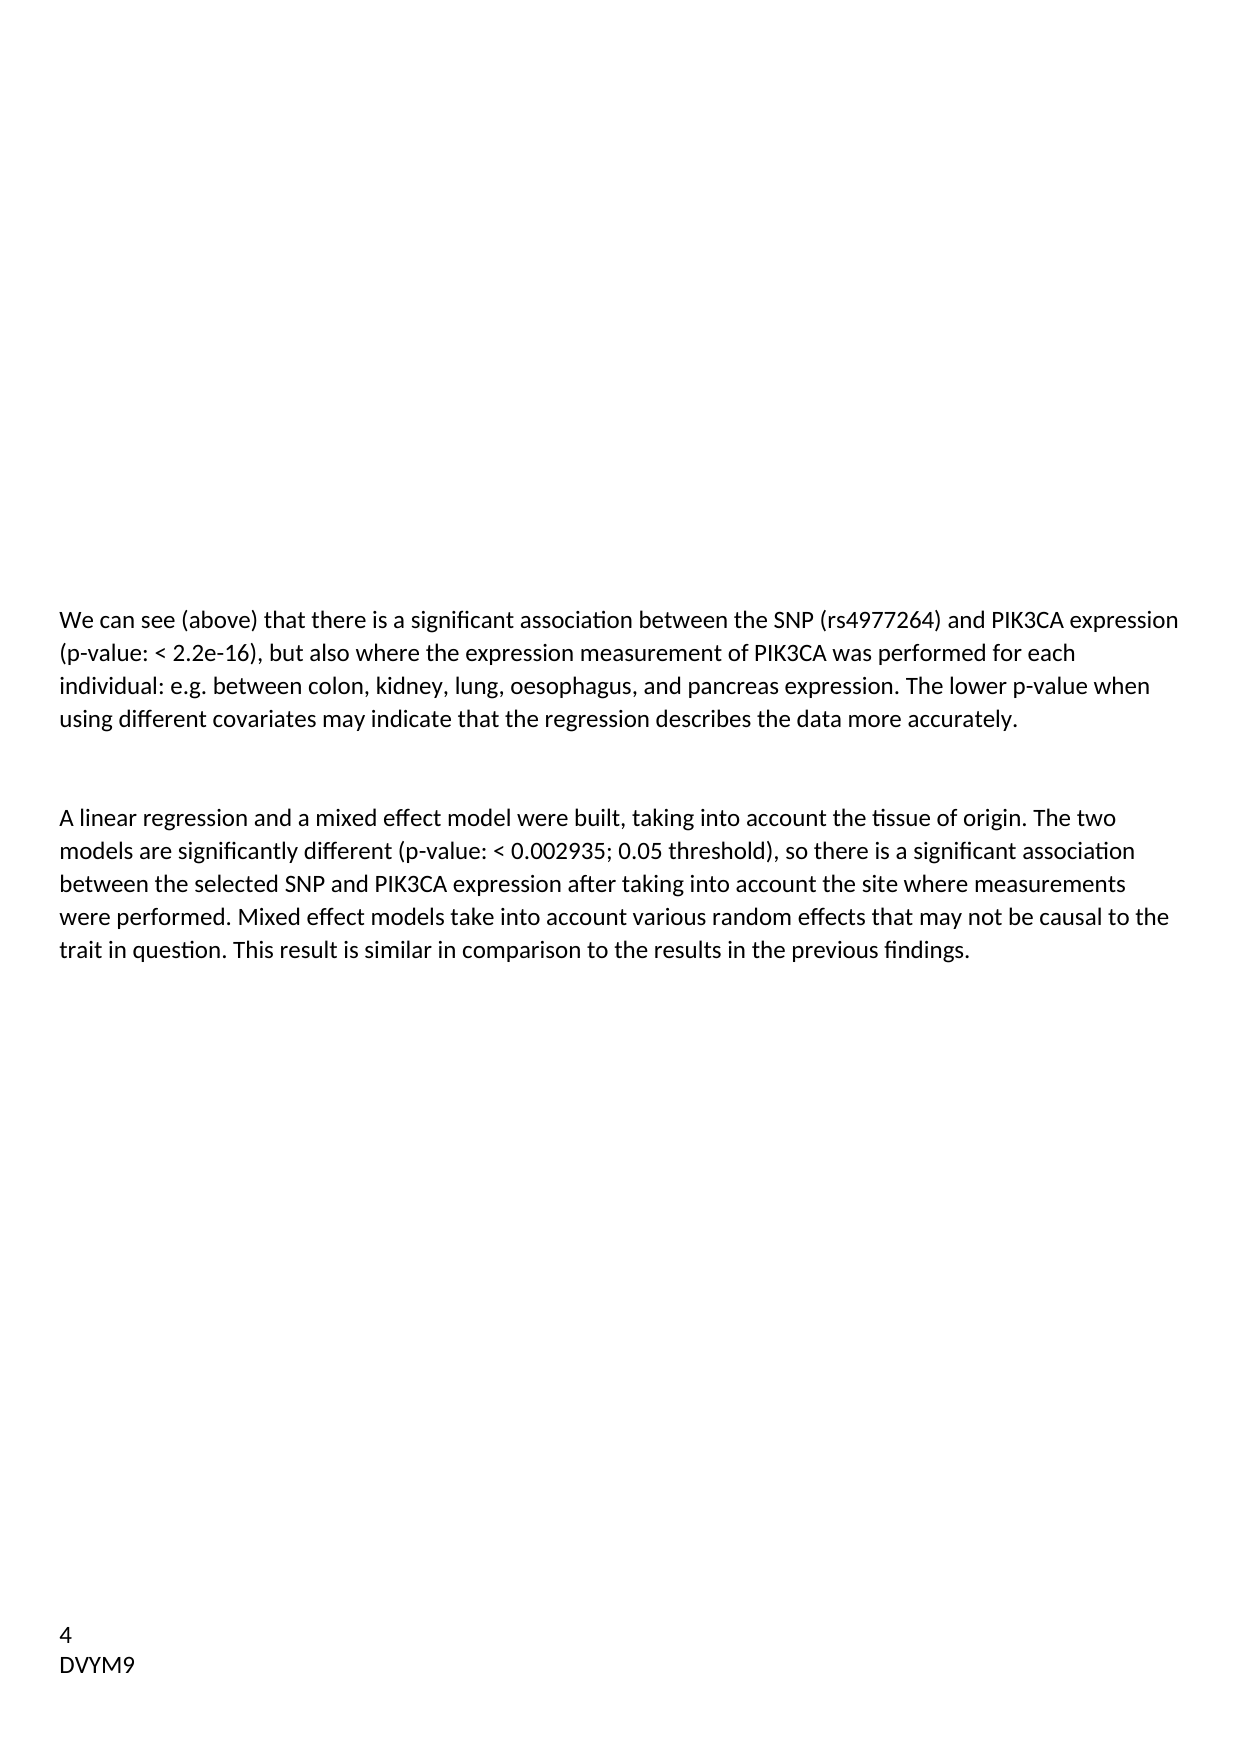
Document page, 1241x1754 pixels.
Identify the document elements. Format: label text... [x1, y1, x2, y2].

text We can see (above) that there is a significant association between the SNP (rs4977264) and PIK3CA expression (p-value: < 2.2e-16), but also where the expression measurement of PIK3CA was performed for each individual: e.g. between colon, kidney, lung, oesophagus, and pancreas expression. The lower p-value when using different covariates may indicate that the regression describes the data more accurately. [59, 604, 1181, 734]
text A linear regression and a mixed effect model were built, taking into account the tissue of origin. The two models are significantly different (p-value: < 0.002935; 0.05 threshold), so there is a significant association between the selected SNP and PIK3CA expression after taking into account the site where measurements were performed. Mixed effect models take into account various random effects that may not be causal to the trait in question. This result is similar in comparison to the results in the previous findings. [59, 802, 1181, 964]
